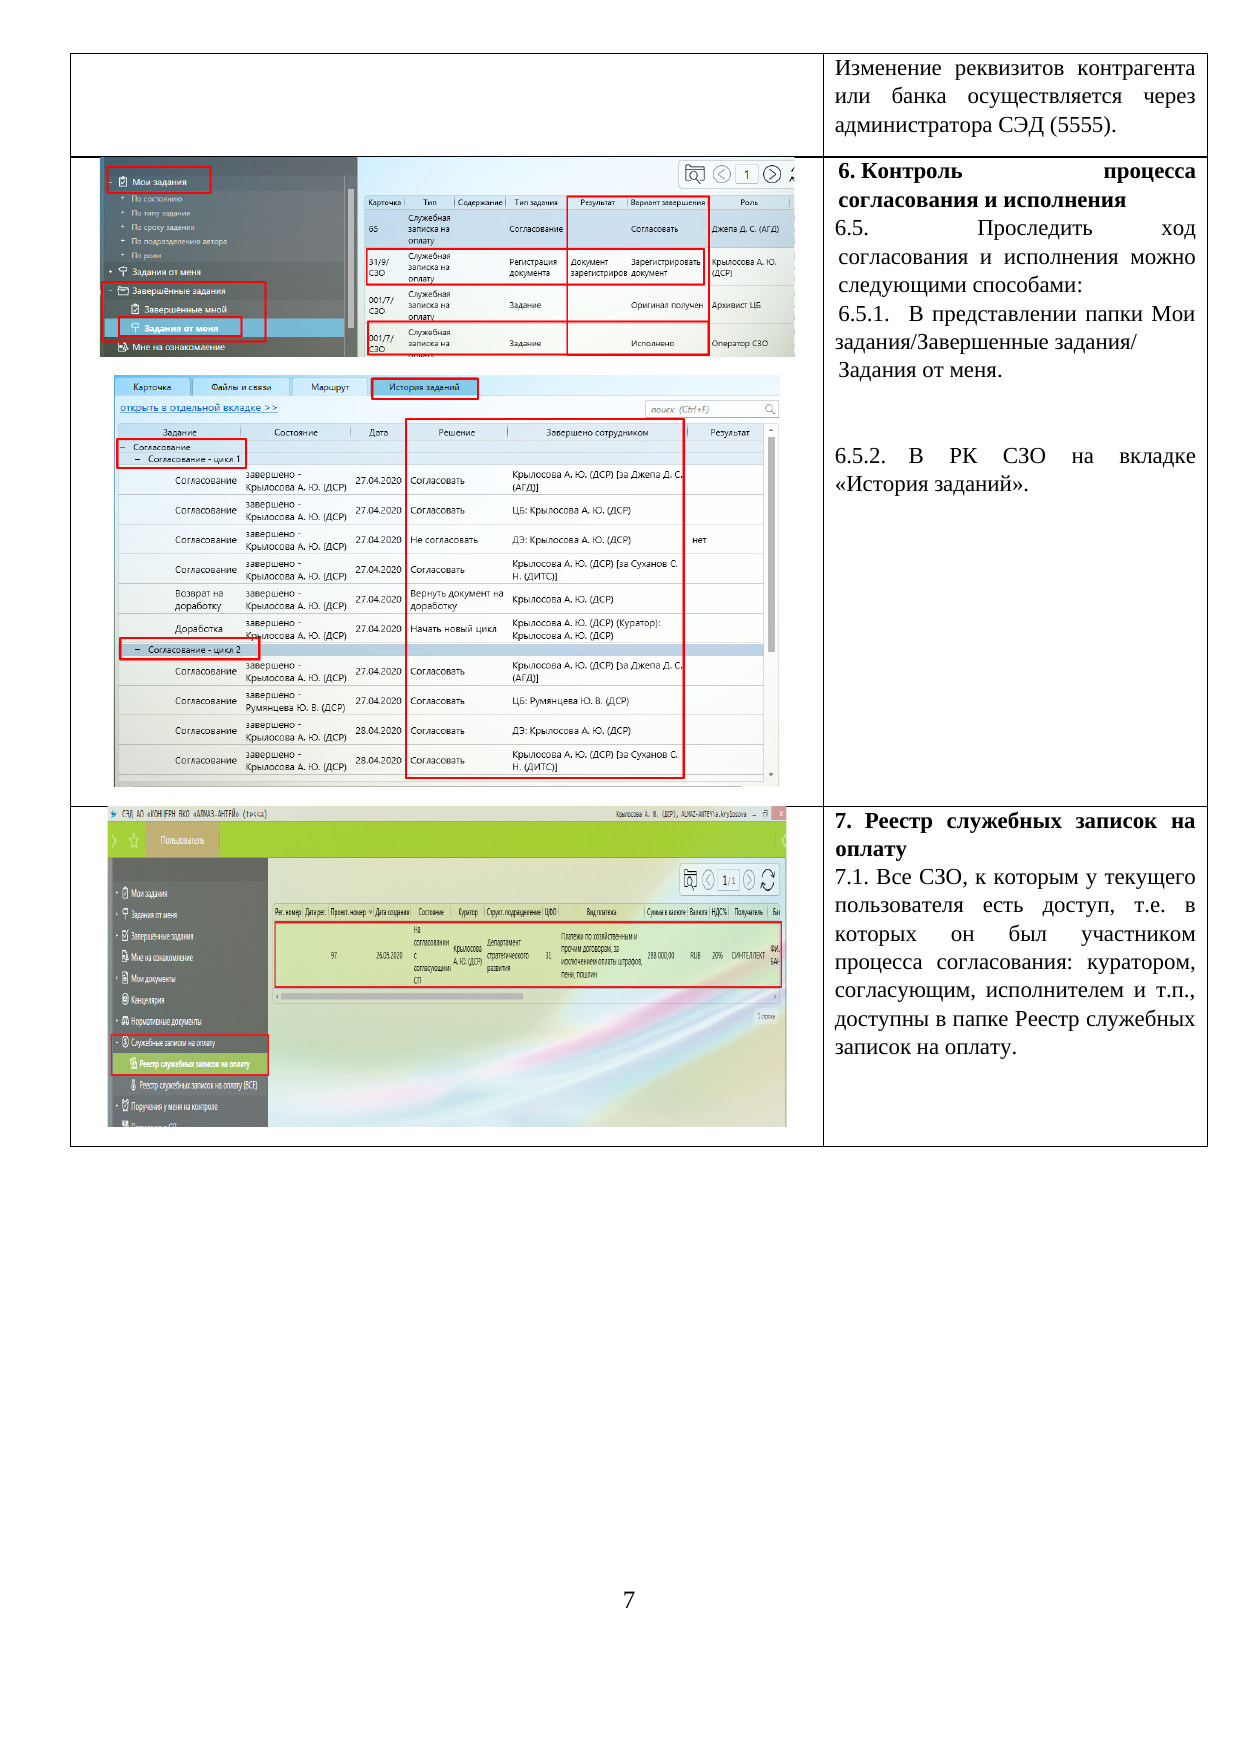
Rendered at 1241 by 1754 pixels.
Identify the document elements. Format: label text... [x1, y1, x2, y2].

table_cell [71, 54, 823, 156]
table_cell Реестр служебных записок на оплату 7.1. Все СЗО, к которым у текущего пользователя есть доступ, т.е. в которых он был участником процесса согласования: куратором, согласующим, исполнителем и т.п., доступны в папке Реестр служебных записок на оплату. [824, 807, 1207, 1146]
picture [99, 157, 795, 357]
table_cell [71, 158, 823, 806]
picture [113, 375, 781, 787]
table_cell [71, 807, 823, 1146]
table_cell Контроль процесса согласования и исполнения Проследить ход согласования и исполнения можно следующими способами: В представлении папки Мои задания/Завершенные задания/ Задания от меня. В РК СЗО на вкладке «История заданий». [824, 158, 1207, 806]
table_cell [824, 54, 1207, 156]
picture [107, 806, 787, 1127]
